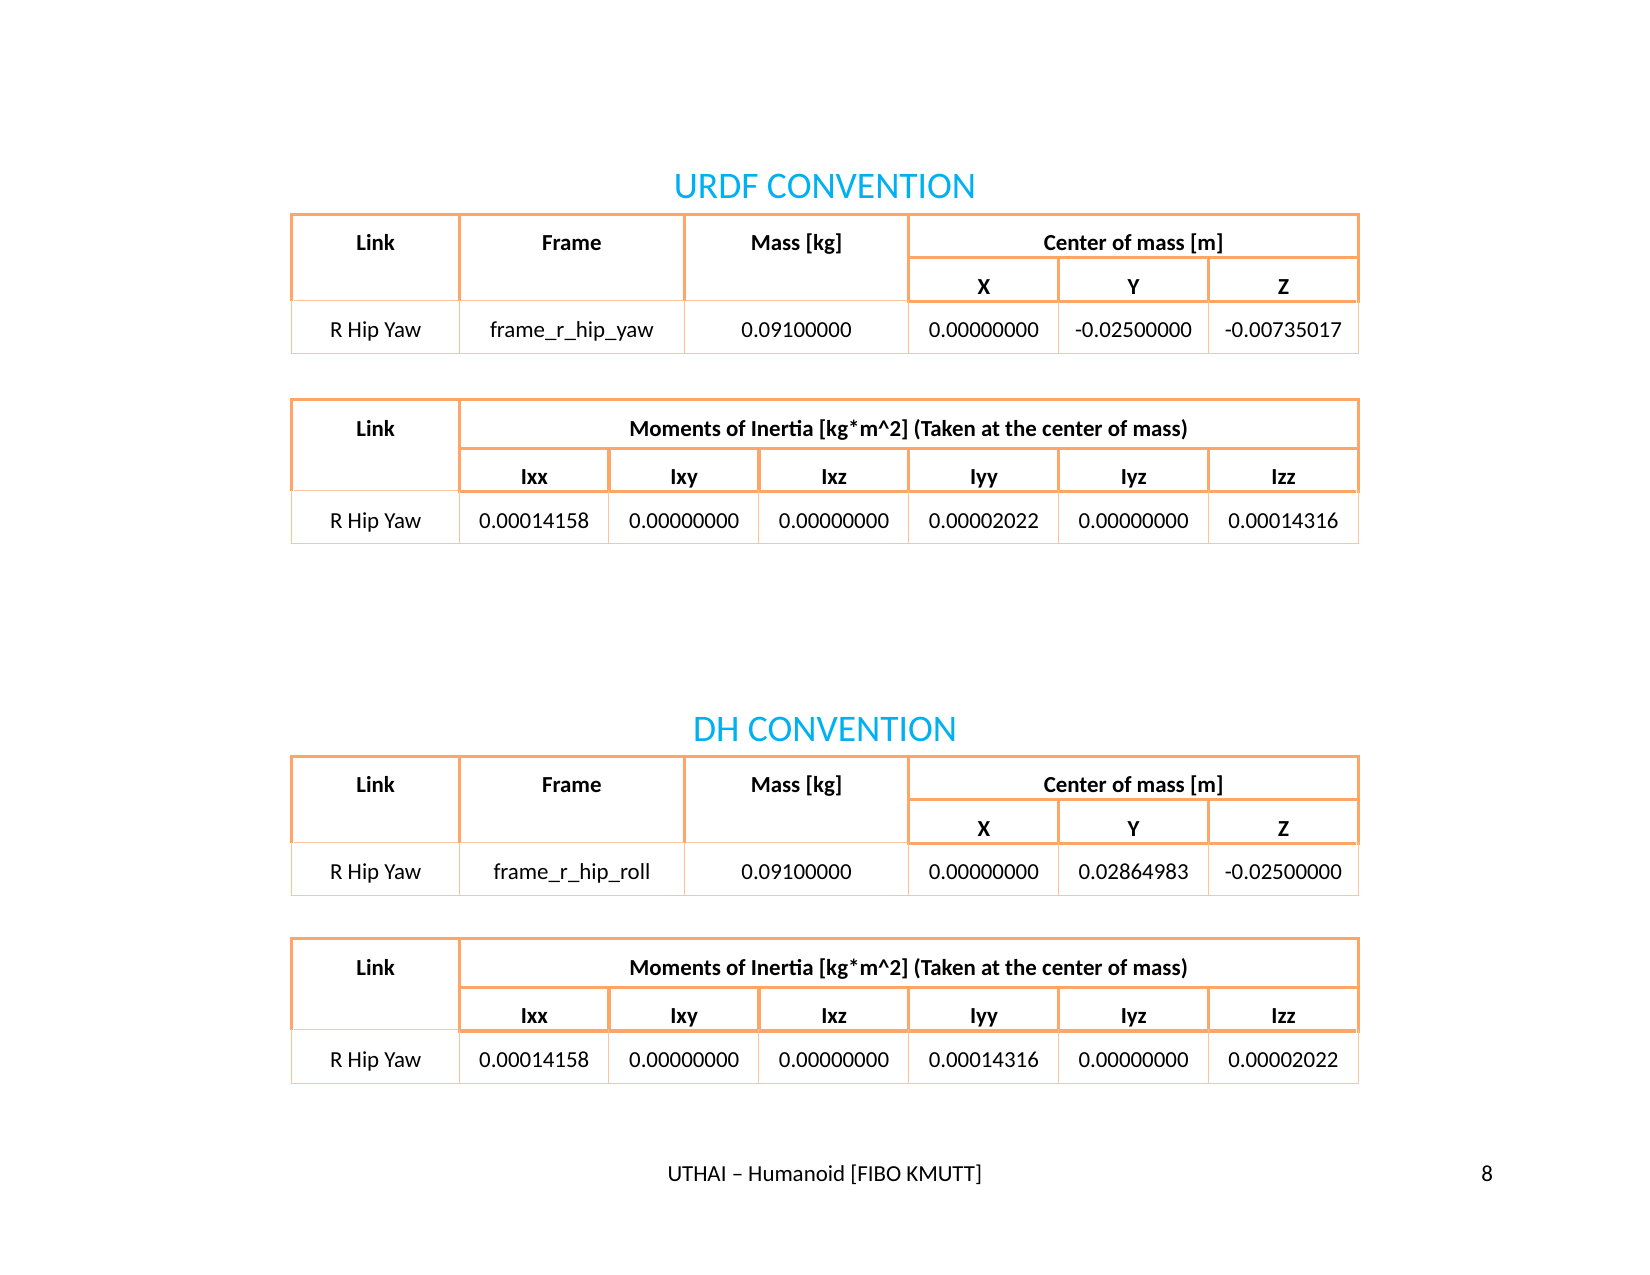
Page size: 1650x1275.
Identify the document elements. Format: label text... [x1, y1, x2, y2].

table_cell Z [1210, 801, 1357, 842]
table_header Mass [kg] [686, 216, 907, 300]
table_header Link [293, 758, 458, 842]
table_cell -0.00735017 [1209, 300, 1358, 353]
table_cell 0.00014316 [1209, 490, 1358, 543]
table_cell R Hip Yaw [292, 1029, 459, 1082]
table_header Frame [461, 758, 683, 842]
table_cell Iyy [910, 989, 1057, 1029]
table_cell frame_r_hip_yaw [460, 301, 684, 353]
table_cell X [910, 801, 1057, 842]
table_cell Y [1060, 259, 1207, 300]
table_header Center of mass [m] [910, 216, 1357, 256]
table_cell 0.02864983 [1059, 845, 1208, 895]
table_cell Iyy [910, 450, 1057, 490]
table_cell 0.00000000 [909, 845, 1058, 895]
subtitle URDF Convention [157, 162, 1492, 208]
table_header Link [293, 216, 458, 300]
table_cell 0.00014316 [909, 1033, 1058, 1082]
table_cell 0.09100000 [685, 843, 908, 895]
table_header Frame [461, 216, 683, 300]
table_cell 0.00002022 [1209, 1029, 1358, 1082]
table_cell R Hip Yaw [292, 842, 459, 895]
table_cell 0.00002022 [909, 493, 1058, 543]
table_header Link [293, 940, 458, 1029]
table_header Center of mass [m] [910, 758, 1357, 798]
table_cell R Hip Yaw [292, 300, 459, 353]
table_cell R Hip Yaw [292, 490, 459, 543]
table_cell Ixz [761, 989, 907, 1029]
table_cell 0.00000000 [759, 1033, 908, 1082]
table_cell Izz [1210, 450, 1357, 490]
table_cell -0.02500000 [1209, 842, 1358, 895]
table_cell 0.09100000 [685, 301, 908, 353]
table_header Moments of Inertia [kg*m^2] (Taken at the center of mass) [461, 401, 1357, 447]
table_header Link [293, 401, 458, 490]
table_cell Izz [1210, 989, 1357, 1029]
table_cell Y [1060, 801, 1207, 842]
table_cell 0.00000000 [909, 303, 1058, 353]
table_cell 0.00000000 [609, 1033, 758, 1082]
table_cell Ixx [461, 450, 607, 490]
table_cell 0.00014158 [460, 1033, 608, 1082]
table_cell Iyz [1060, 989, 1207, 1029]
table_cell Ixy [611, 989, 757, 1029]
table_cell 0.00000000 [759, 493, 908, 543]
table_cell 0.00000000 [609, 493, 758, 543]
table_cell Ixz [761, 450, 907, 490]
table_cell 0.00000000 [1059, 1033, 1208, 1082]
table_cell Iyz [1060, 450, 1207, 490]
table_cell Z [1210, 259, 1357, 300]
table_cell 0.00014158 [460, 493, 608, 543]
table_cell X [910, 259, 1057, 300]
table_cell frame_r_hip_roll [460, 843, 684, 895]
table_cell Ixx [461, 989, 607, 1029]
table_cell -0.02500000 [1059, 303, 1208, 353]
subtitle DH convention [157, 704, 1492, 750]
table_cell 0.00000000 [1059, 493, 1208, 543]
table_header Mass [kg] [686, 758, 907, 842]
table_header Moments of Inertia [kg*m^2] (Taken at the center of mass) [461, 940, 1357, 986]
table_cell Ixy [611, 450, 757, 490]
